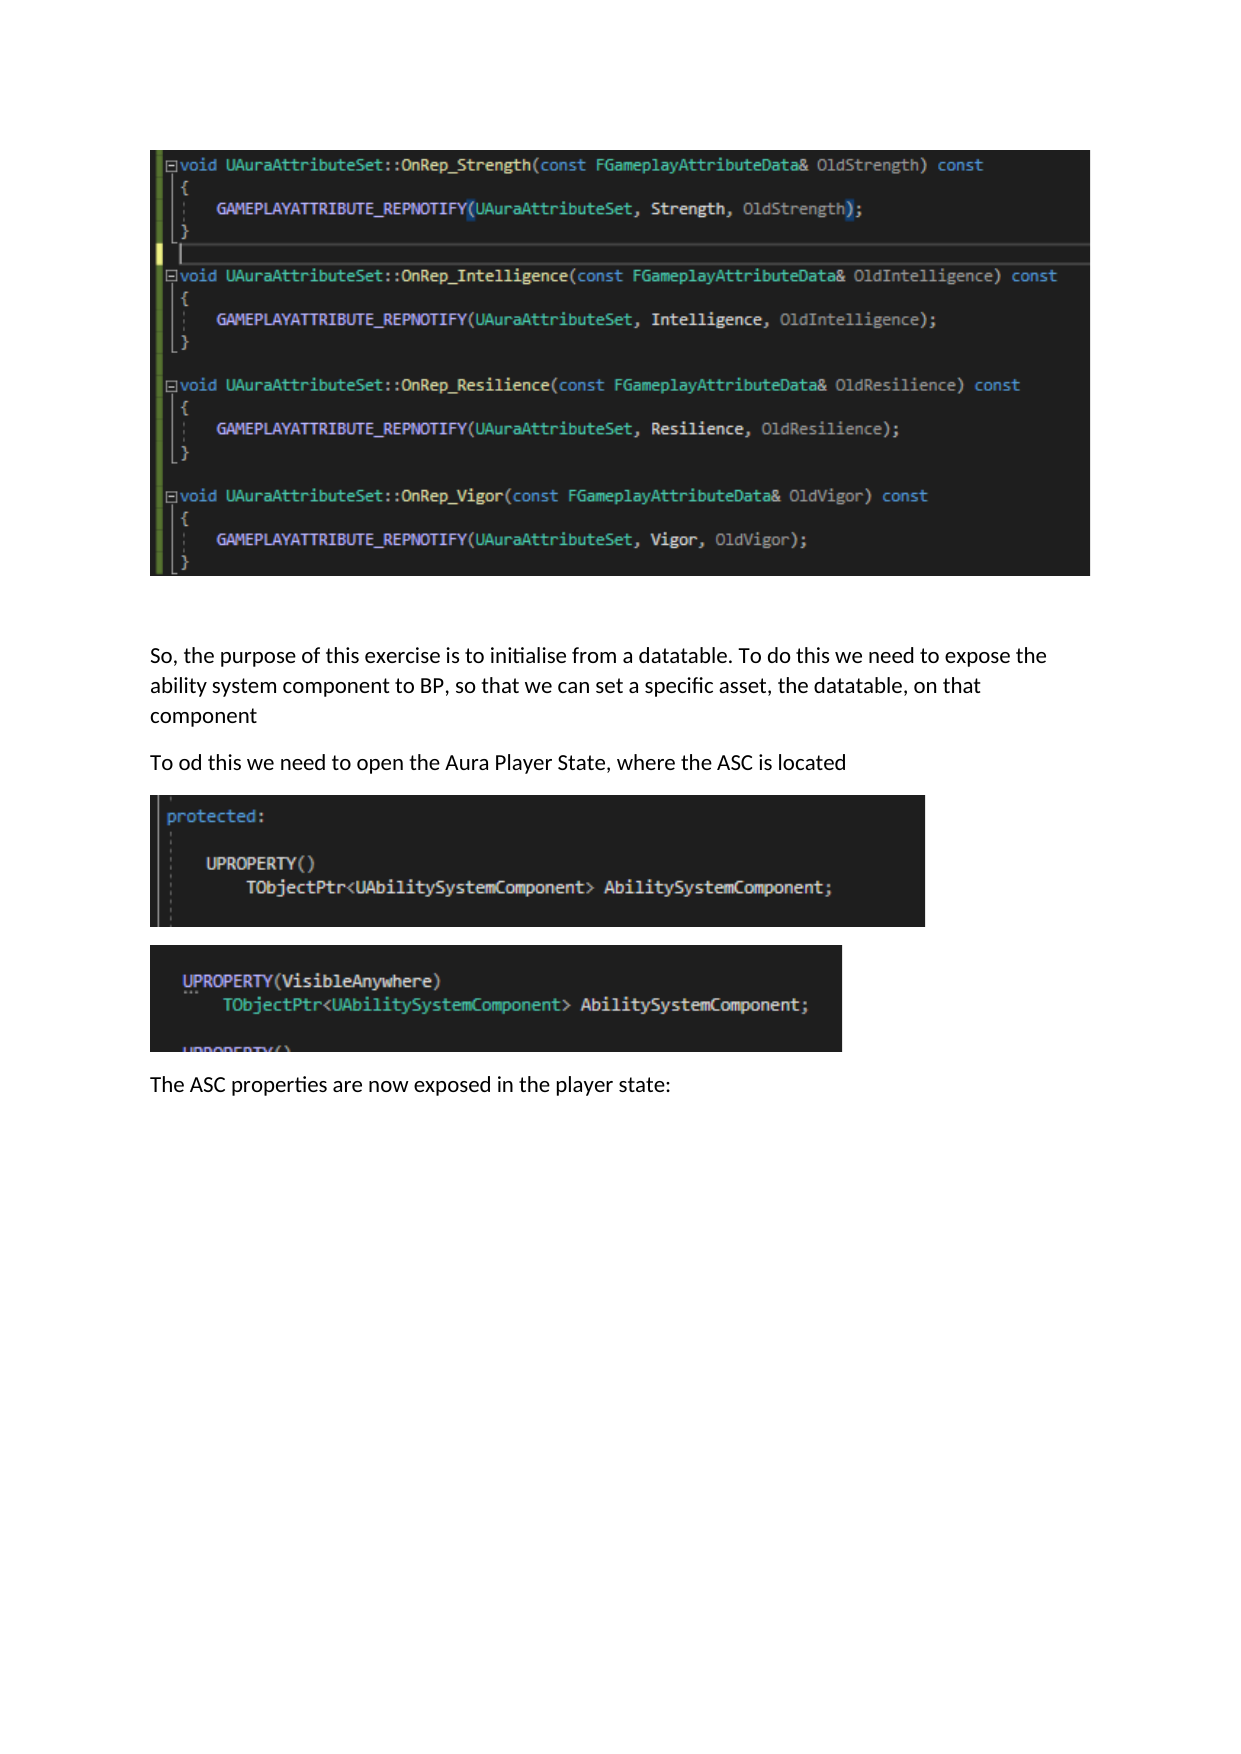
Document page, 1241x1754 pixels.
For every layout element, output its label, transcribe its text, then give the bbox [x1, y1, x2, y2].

text So, the purpose of this exercise is to initialise from a datatable. To do this we need to expose the ability system component to BP, so that we can set a specific asset, the datatable, on that component [150, 641, 1090, 729]
picture [150, 150, 1091, 576]
text To od this we need to open the Aura Player State, where the ASC is located [150, 748, 1090, 776]
picture [150, 795, 926, 927]
text The ASC properties are now exposed in the player state: [150, 1070, 1090, 1098]
picture [150, 945, 843, 1052]
